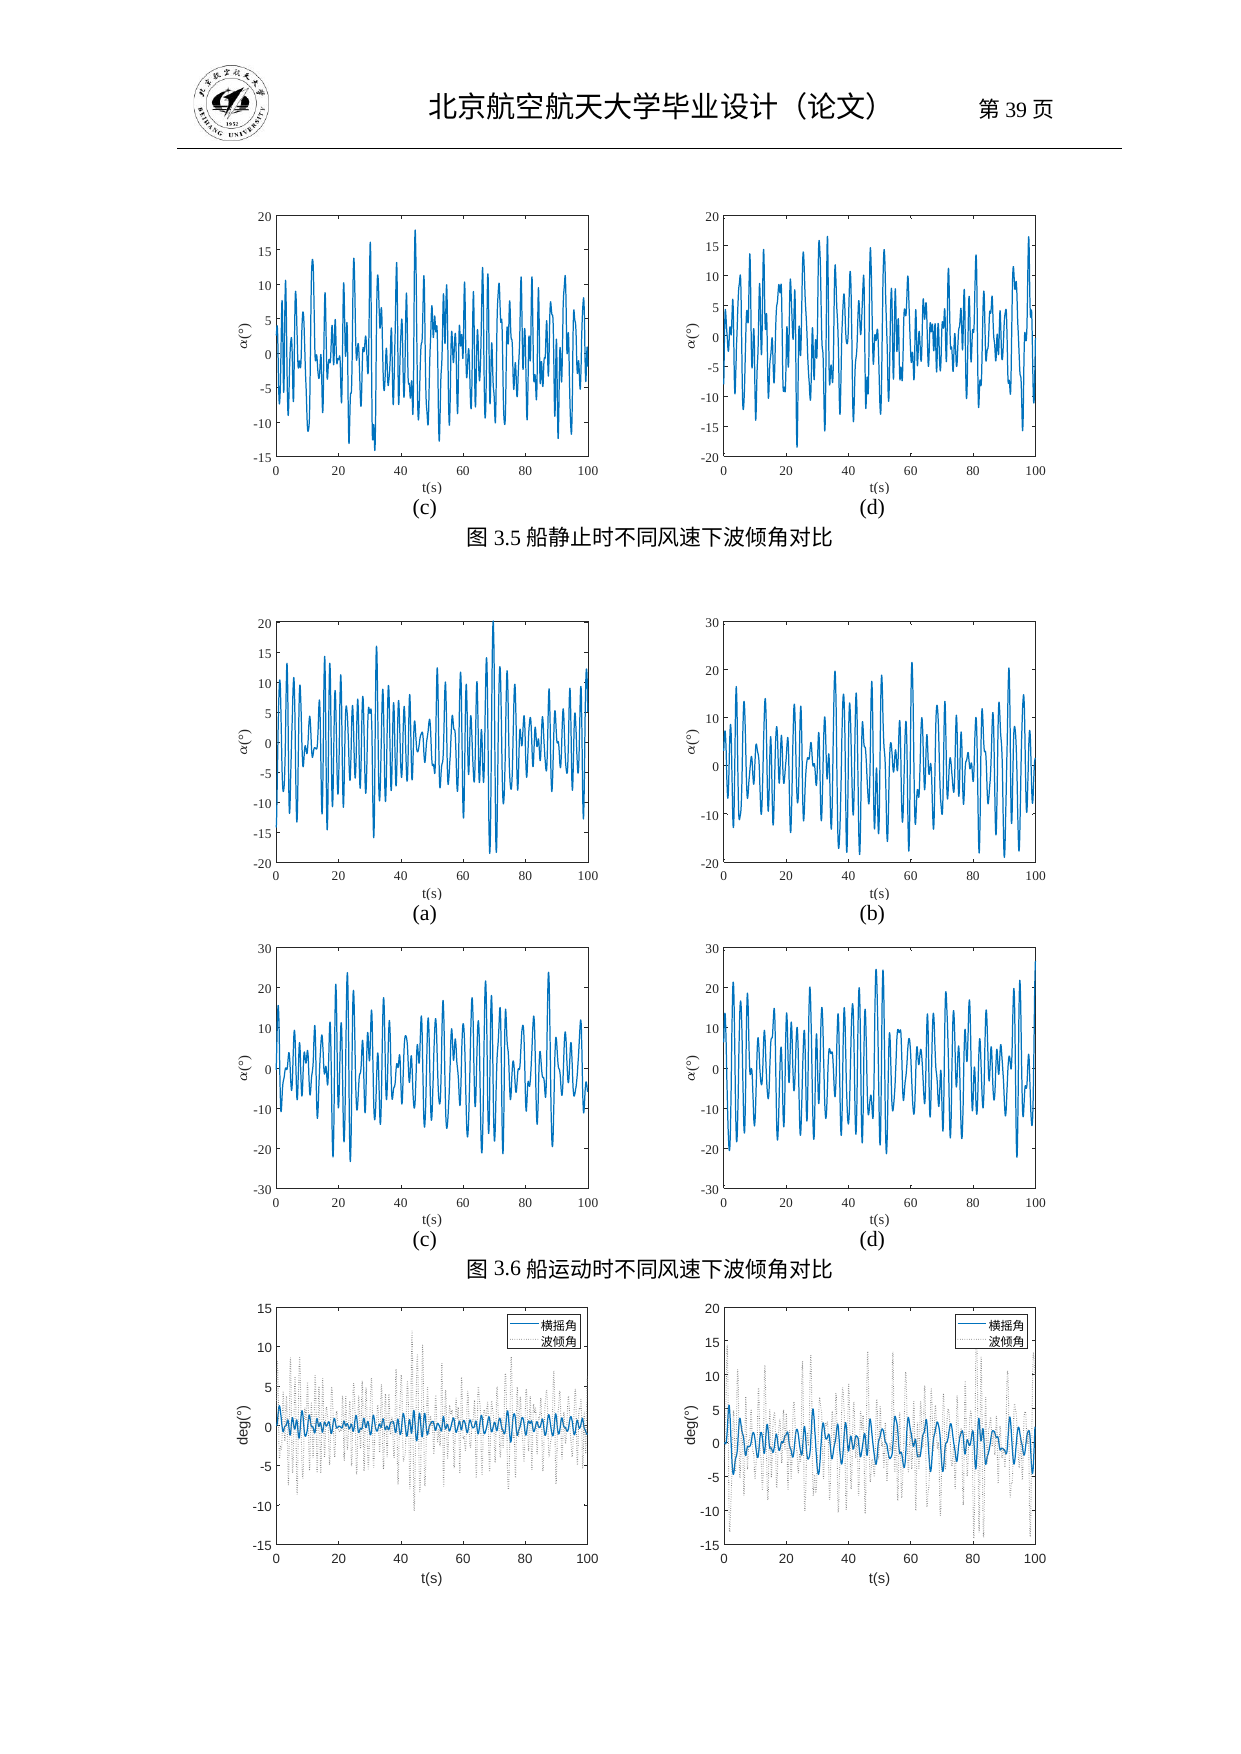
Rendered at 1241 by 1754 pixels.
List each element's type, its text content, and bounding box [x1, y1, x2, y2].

table_header [647, 1284, 1097, 1585]
table_cell (b) [647, 900, 1097, 925]
table_header [202, 1284, 647, 1585]
table_cell [647, 193, 1097, 494]
table_cell (c) [202, 1226, 647, 1251]
table_cell [647, 925, 1097, 1226]
table_header [647, 599, 1097, 900]
picture [193, 65, 269, 141]
table_cell (c) [202, 494, 647, 519]
table_cell (a) [202, 900, 647, 925]
table_cell (d) [647, 494, 1097, 519]
table_cell (d) [647, 1226, 1097, 1251]
table_header [202, 599, 647, 900]
table_cell [202, 193, 647, 494]
table_cell [202, 925, 647, 1226]
